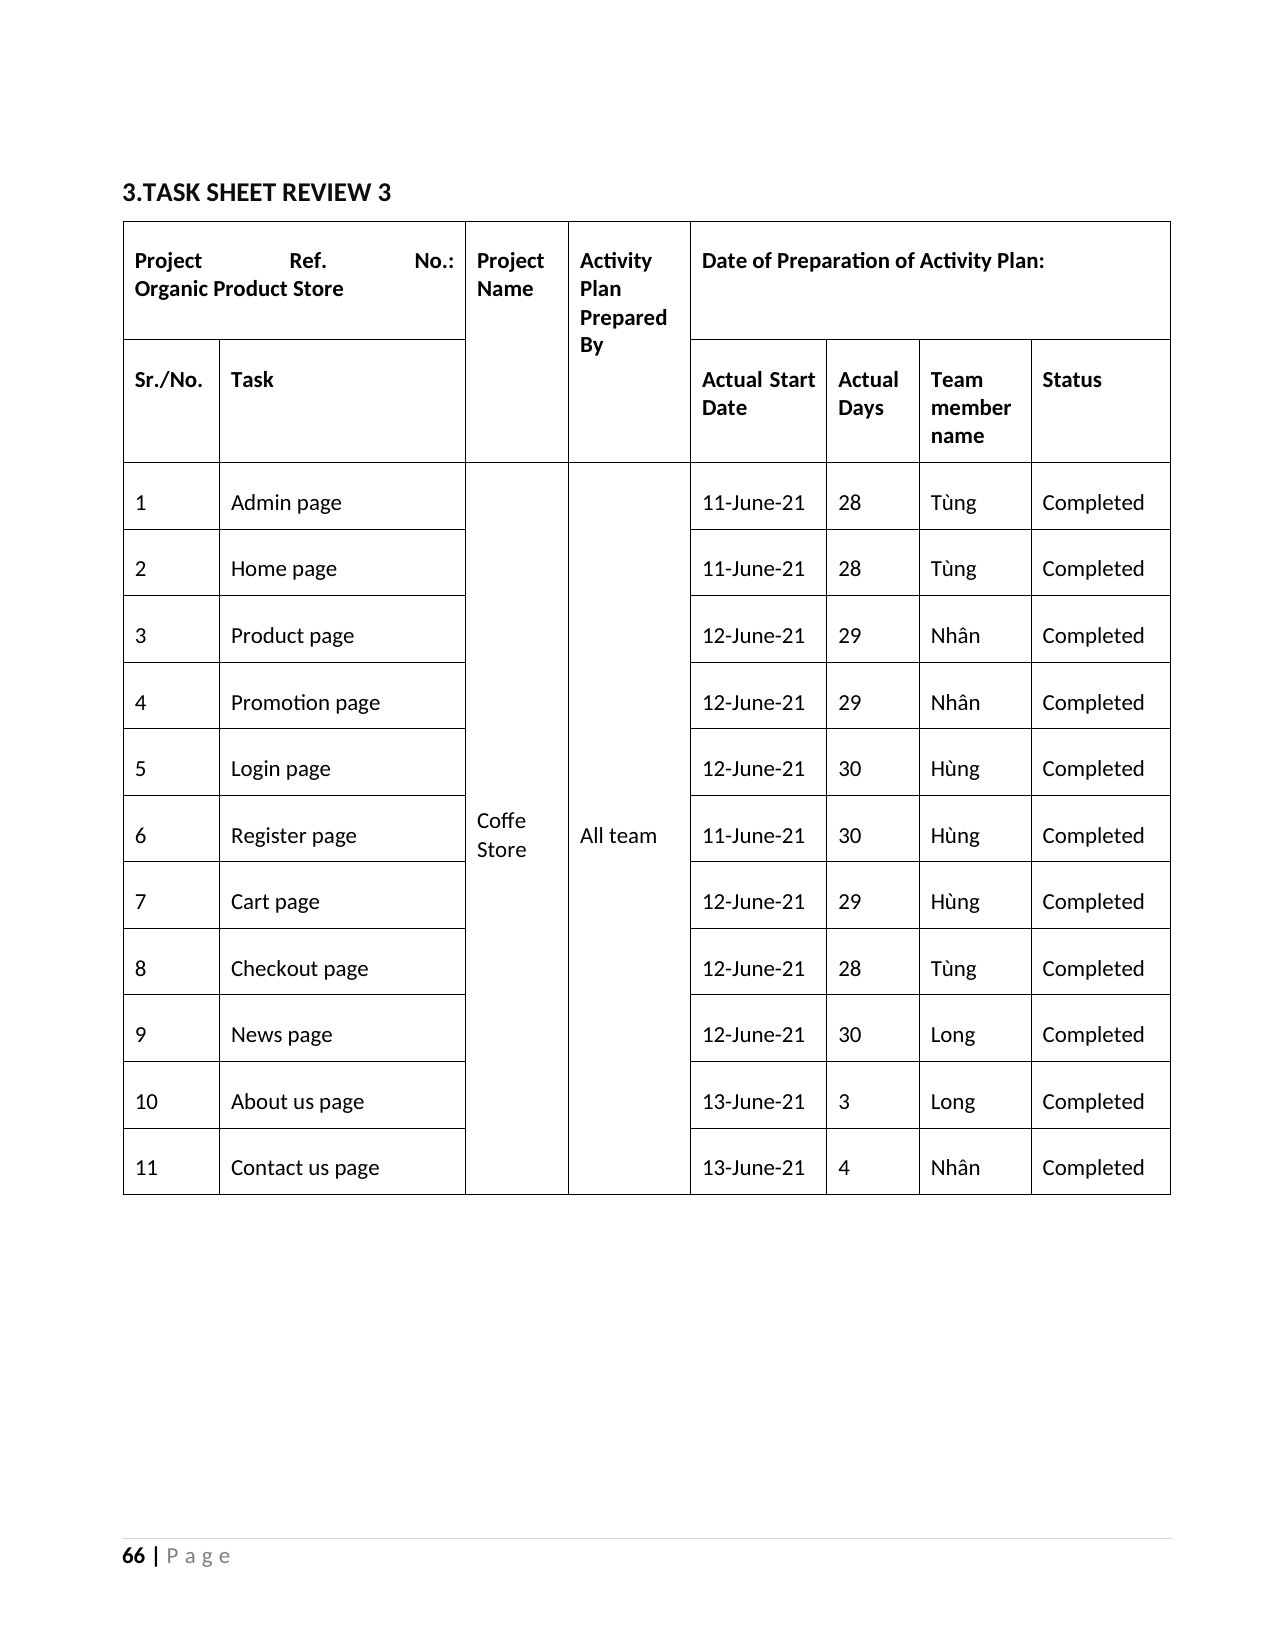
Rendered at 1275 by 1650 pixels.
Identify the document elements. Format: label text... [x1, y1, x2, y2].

table_header Date of Preparation of Activity Plan: [691, 222, 1170, 339]
table_cell Promotion page [220, 663, 465, 728]
table_cell 29 [827, 663, 919, 728]
table_cell 29 [827, 862, 919, 928]
table_cell Completed [1032, 929, 1170, 994]
table_cell Completed [1032, 1062, 1170, 1127]
table_cell Actual Start Date [691, 340, 826, 462]
table_cell Nhân [920, 596, 1031, 662]
table_header Project Name [466, 222, 568, 462]
table_cell 28 [827, 463, 919, 528]
table_cell Checkout page [220, 929, 465, 994]
table_cell 11-June-21 [691, 530, 826, 595]
table_cell 12-June-21 [691, 862, 826, 928]
table_cell 12-June-21 [691, 929, 826, 994]
table_cell Product page [220, 596, 465, 662]
table_cell 28 [827, 530, 919, 595]
table_cell Completed [1032, 663, 1170, 728]
table_cell Login page [220, 729, 465, 795]
table_cell 10 [124, 1062, 219, 1127]
table_cell Long [920, 995, 1031, 1061]
table_cell 4 [124, 663, 219, 728]
table_cell 12-June-21 [691, 663, 826, 728]
table_cell Tùng [920, 929, 1031, 994]
table_cell 12-June-21 [691, 729, 826, 795]
table_cell Cart page [220, 862, 465, 928]
table_cell Completed [1032, 1129, 1170, 1194]
table_header Activity Plan Prepared By [569, 222, 690, 462]
table_cell Tùng [920, 530, 1031, 595]
table_cell 30 [827, 995, 919, 1061]
table_cell Long [920, 1062, 1031, 1127]
table_cell Home page [220, 530, 465, 595]
table_cell 3 [124, 596, 219, 662]
table_cell All team [569, 463, 690, 1194]
table_cell Completed [1032, 729, 1170, 795]
table_cell Hùng [920, 796, 1031, 861]
table_cell Sr./No. [124, 340, 219, 462]
table_cell About us page [220, 1062, 465, 1127]
table_cell 4 [827, 1129, 919, 1194]
table_cell 3 [827, 1062, 919, 1127]
table_cell 6 [124, 796, 219, 861]
table_cell Coffe Store [466, 463, 568, 1194]
table_header Project Ref. No.: Organic Product Store [124, 222, 465, 339]
table_cell 30 [827, 729, 919, 795]
table_cell 29 [827, 596, 919, 662]
table_cell 13-June-21 [691, 1129, 826, 1194]
table_cell Completed [1032, 796, 1170, 861]
table_cell Contact us page [220, 1129, 465, 1194]
table_cell 12-June-21 [691, 596, 826, 662]
table_cell Completed [1032, 995, 1170, 1061]
table_cell 12-June-21 [691, 995, 826, 1061]
table_cell Hùng [920, 729, 1031, 795]
table_cell 28 [827, 929, 919, 994]
table_cell Hùng [920, 862, 1031, 928]
subtitle 3.TASK SHEET REVIEW 3 [122, 175, 1172, 208]
table_cell 5 [124, 729, 219, 795]
table_cell Register page [220, 796, 465, 861]
table_cell 13-June-21 [691, 1062, 826, 1127]
table_cell Task [220, 340, 465, 462]
table_cell Completed [1032, 862, 1170, 928]
table_cell Completed [1032, 530, 1170, 595]
table_cell Completed [1032, 463, 1170, 528]
table_cell Nhân [920, 1129, 1031, 1194]
table_cell Status [1032, 340, 1170, 462]
table_cell 8 [124, 929, 219, 994]
table_cell 30 [827, 796, 919, 861]
table_cell 11-June-21 [691, 463, 826, 528]
table_cell Admin page [220, 463, 465, 528]
table_cell 7 [124, 862, 219, 928]
table_cell 2 [124, 530, 219, 595]
table_cell 11-June-21 [691, 796, 826, 861]
table_cell Nhân [920, 663, 1031, 728]
table_cell Team member name [920, 340, 1031, 462]
table_cell News page [220, 995, 465, 1061]
table_cell Tùng [920, 463, 1031, 528]
table_cell 9 [124, 995, 219, 1061]
table_cell Completed [1032, 596, 1170, 662]
table_cell 11 [124, 1129, 219, 1194]
table_cell 1 [124, 463, 219, 528]
table_cell Actual Days [827, 340, 919, 462]
